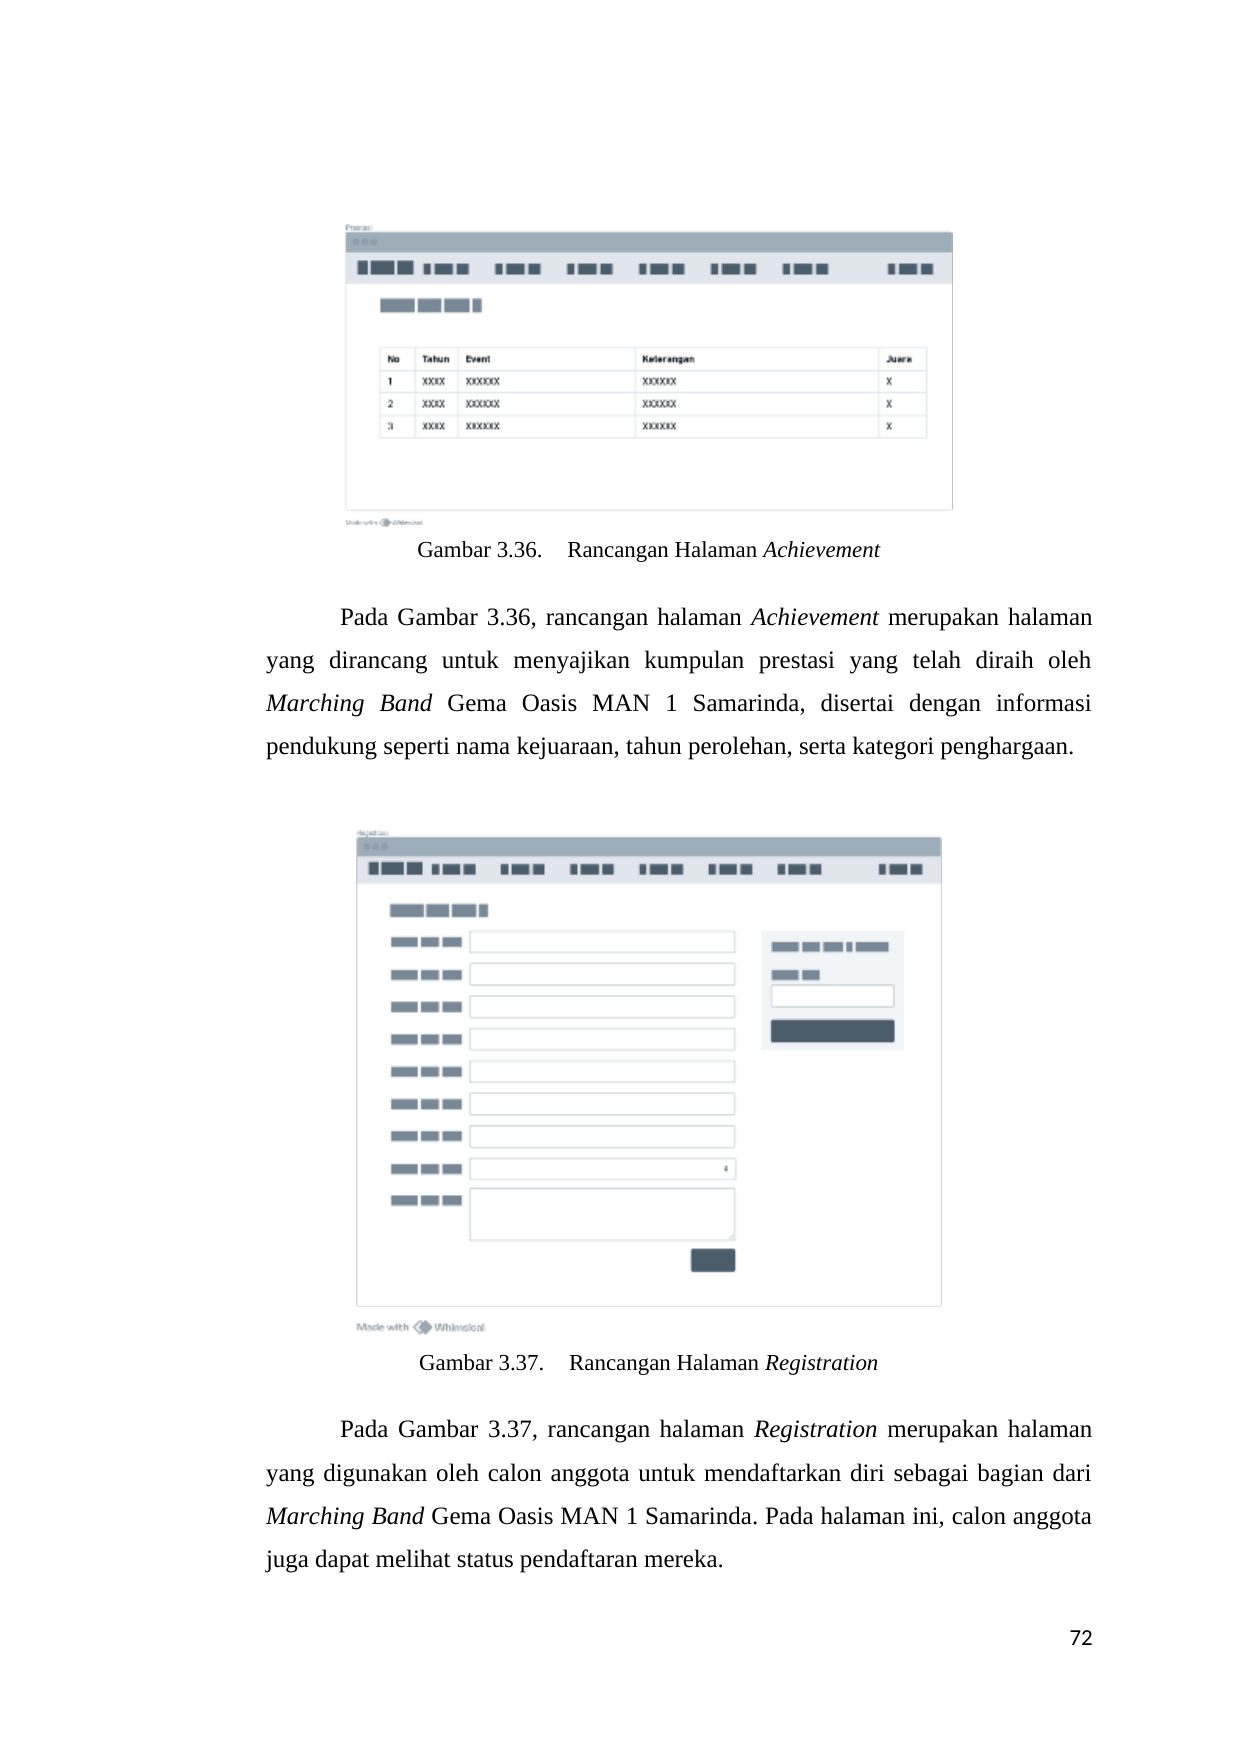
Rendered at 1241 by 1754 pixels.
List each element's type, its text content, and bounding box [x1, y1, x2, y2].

text Pada Gambar 3.36, rancangan halaman Achievement merupakan halaman yang dirancang untuk menyajikan kumpulan prestasi yang telah diraih oleh Marching Band Gema Oasis MAN 1 Samarinda, disertai dengan informasi pendukung seperti nama kejuaraan, tahun perolehan, serta kategori penghargaan. [266, 602, 1092, 760]
picture [329, 206, 970, 536]
list Rancangan Halaman Achievement [207, 536, 1092, 562]
list Rancangan Halaman Registration [207, 1349, 1092, 1375]
text Pada Gambar 3.37, rancangan halaman Registration merupakan halaman yang digunakan oleh calon anggota untuk mendaftarkan diri sebagai bagian dari Marching Band Gema Oasis MAN 1 Samarinda. Pada halaman ini, calon anggota juga dapat melihat status pendaftaran mereka. [266, 1414, 1092, 1573]
picture [329, 800, 970, 1349]
